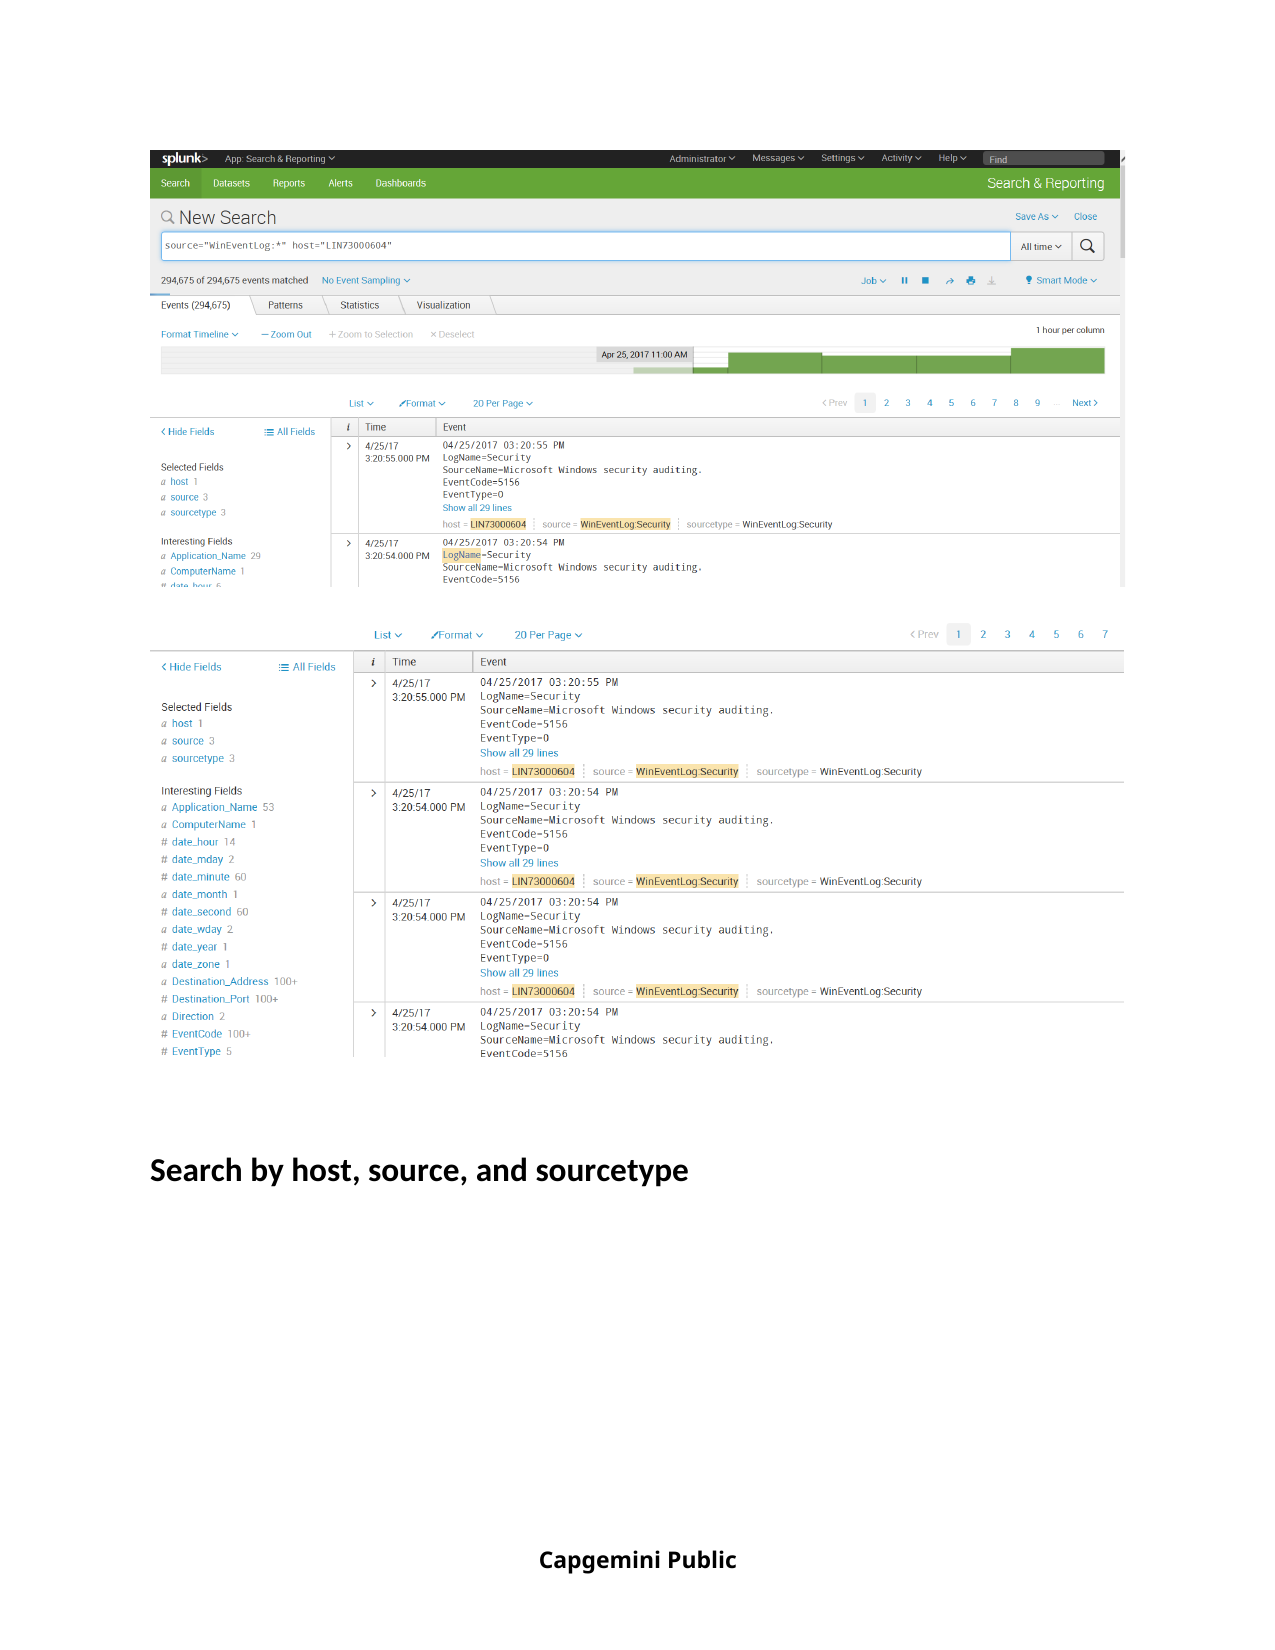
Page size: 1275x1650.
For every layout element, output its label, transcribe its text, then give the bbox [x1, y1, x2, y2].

picture [150, 150, 1125, 587]
picture [150, 611, 1124, 1057]
text Search by host, source, and sourcetype [150, 1149, 1125, 1190]
